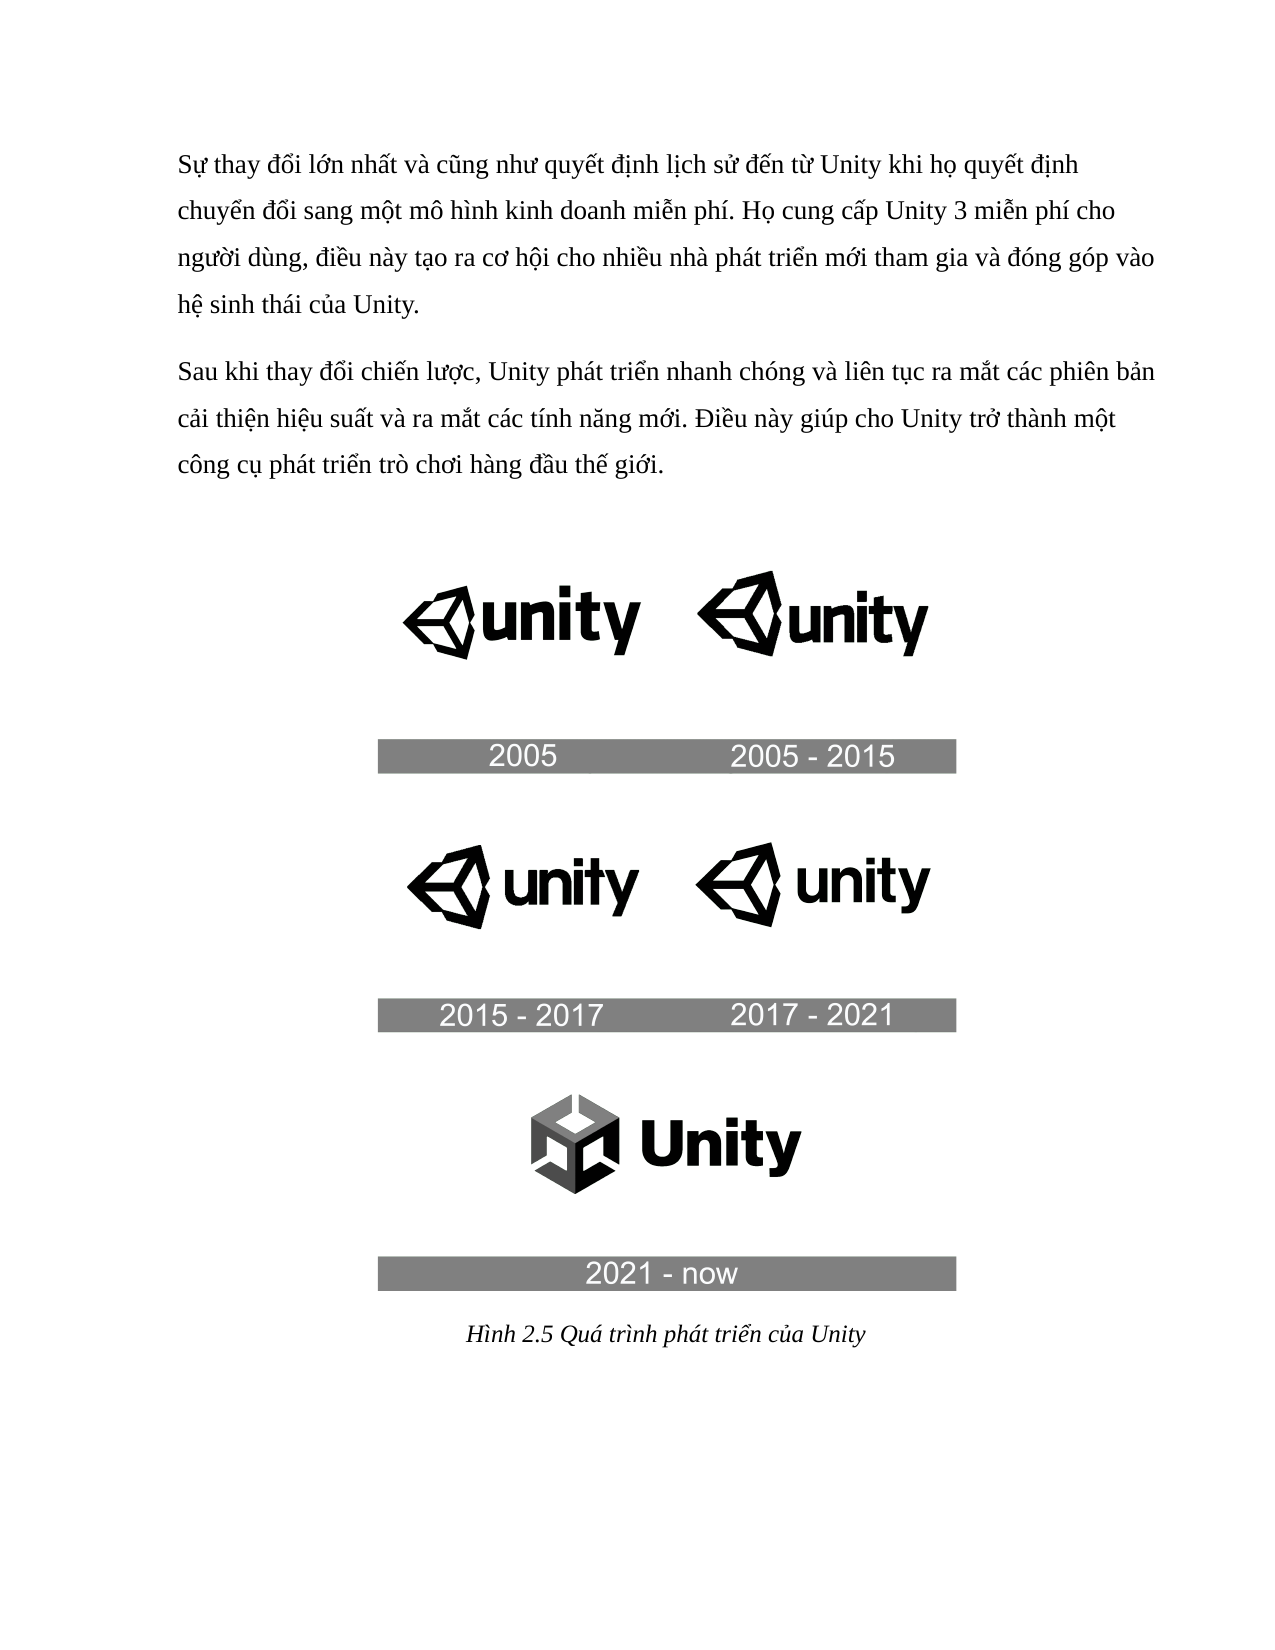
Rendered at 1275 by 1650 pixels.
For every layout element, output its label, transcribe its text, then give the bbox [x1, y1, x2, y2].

text Sự thay đổi lớn nhất và cũng như quyết định lịch sử đến từ Unity khi họ quyết định chuyển đổi sang một mô hình kinh doanh miễn phí. Họ cung cấp Unity 3 miễn phí cho người dùng, điều này tạo ra cơ hội cho nhiều nhà phát triển mới tham gia và đóng góp vào hệ sinh thái của Unity. [177, 148, 1157, 319]
picture [377, 516, 957, 1291]
text Sau khi thay đổi chiến lược, Unity phát triển nhanh chóng và liên tục ra mắt các phiên bản cải thiện hiệu suất và ra mắt các tính năng mới. Điều này giúp cho Unity trở thành một công cụ phát triển trò chơi hàng đầu thế giới. [177, 355, 1157, 480]
